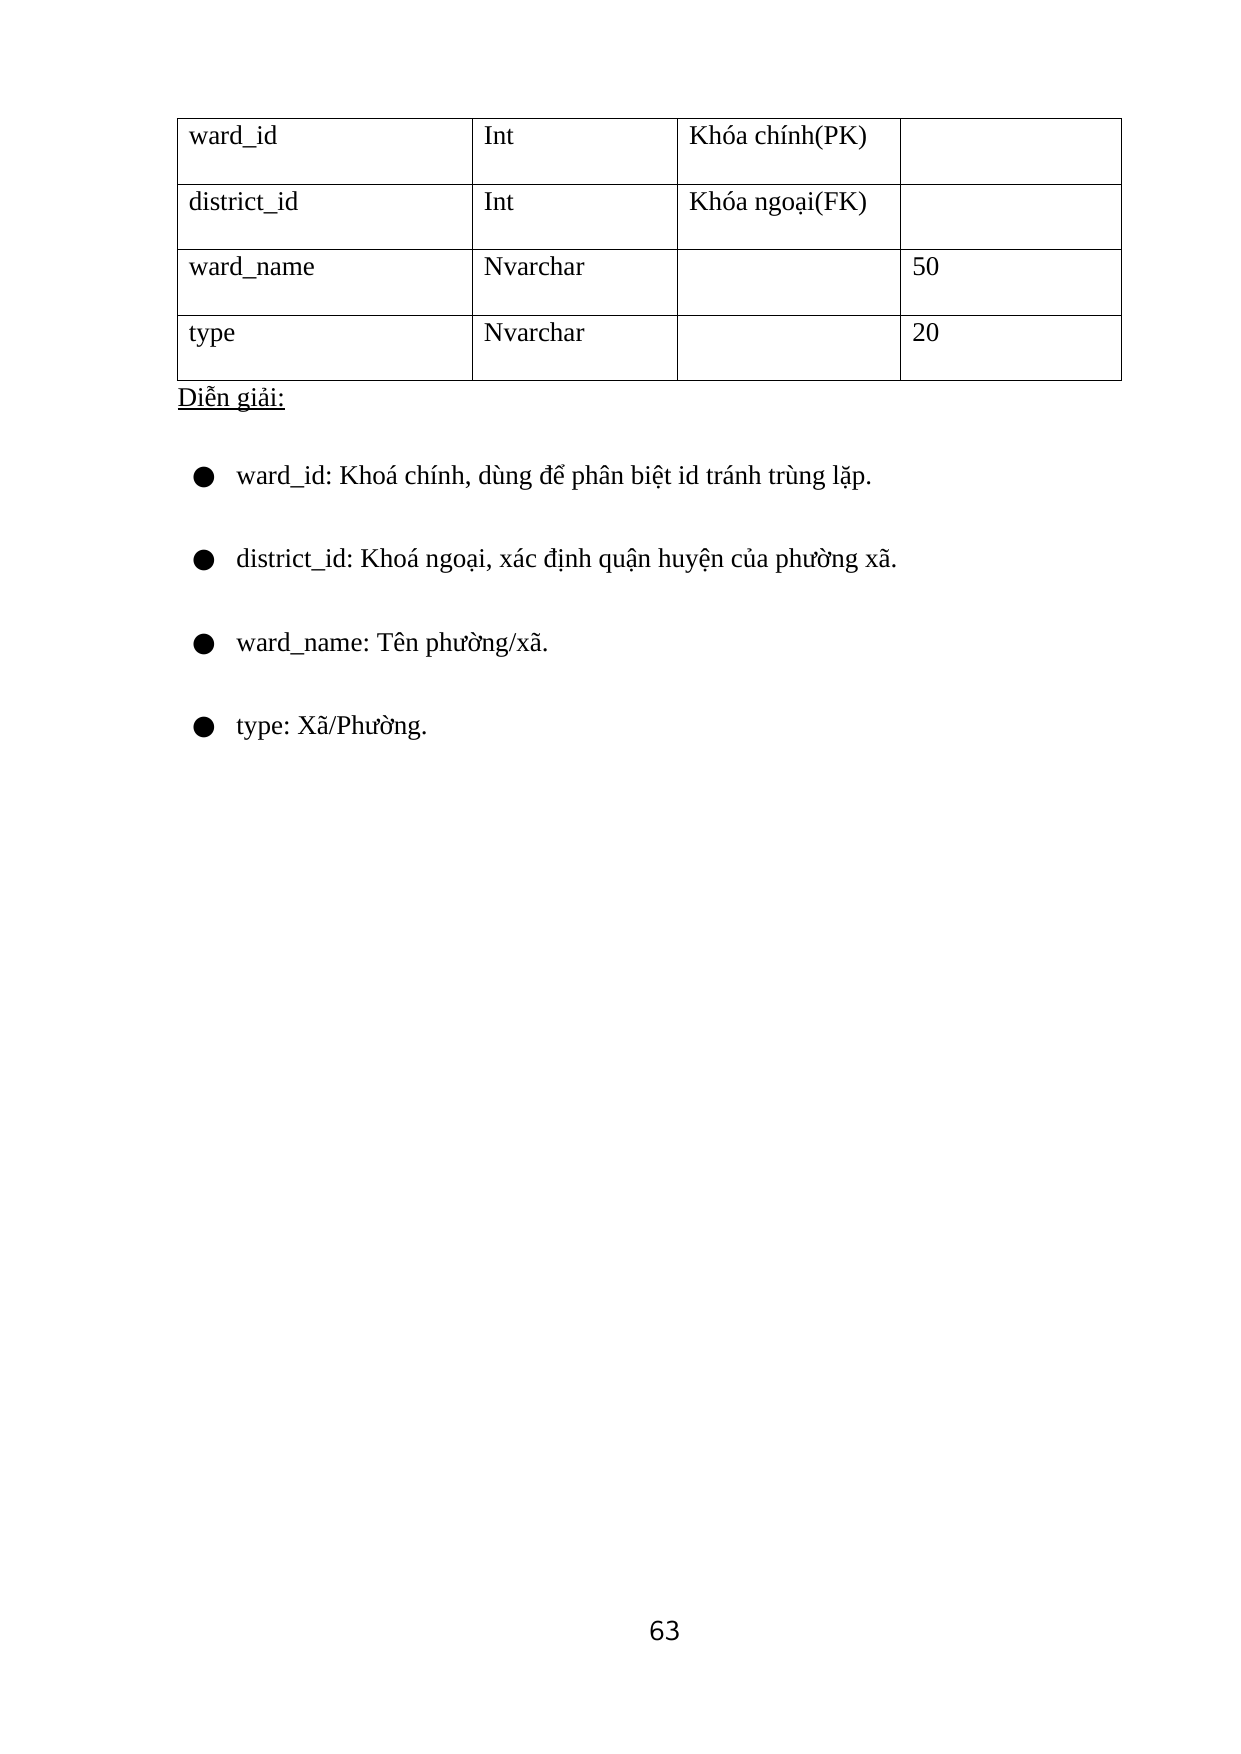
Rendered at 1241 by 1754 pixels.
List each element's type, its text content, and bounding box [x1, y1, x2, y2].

table_cell Khóa chính(PK) [678, 119, 900, 184]
table_cell Nvarchar [473, 316, 677, 380]
table_cell district_id [178, 185, 472, 249]
table_cell Nvarchar [473, 250, 677, 315]
table_cell type [178, 316, 472, 380]
table_cell 50 [901, 250, 1121, 315]
list type: Xã/Phường. [192, 694, 1152, 750]
table_cell [901, 119, 1121, 184]
list ward_id: Khoá chính, dùng để phân biệt id tránh trùng lặp. [192, 444, 1152, 500]
table_cell Int [473, 119, 677, 184]
table_cell 20 [901, 316, 1121, 380]
text Diễn giải: [177, 381, 1152, 412]
table_cell [678, 316, 900, 380]
table_cell Int [473, 185, 677, 249]
table_cell Khóa ngoại(FK) [678, 185, 900, 249]
table_cell ward_name [178, 250, 472, 315]
table_cell [901, 185, 1121, 249]
table_cell [678, 250, 900, 315]
list ward_name: Tên phường/xã. [192, 611, 1152, 667]
table_cell ward_id [178, 119, 472, 184]
list district_id: Khoá ngoại, xác định quận huyện của phường xã. [192, 528, 1152, 583]
